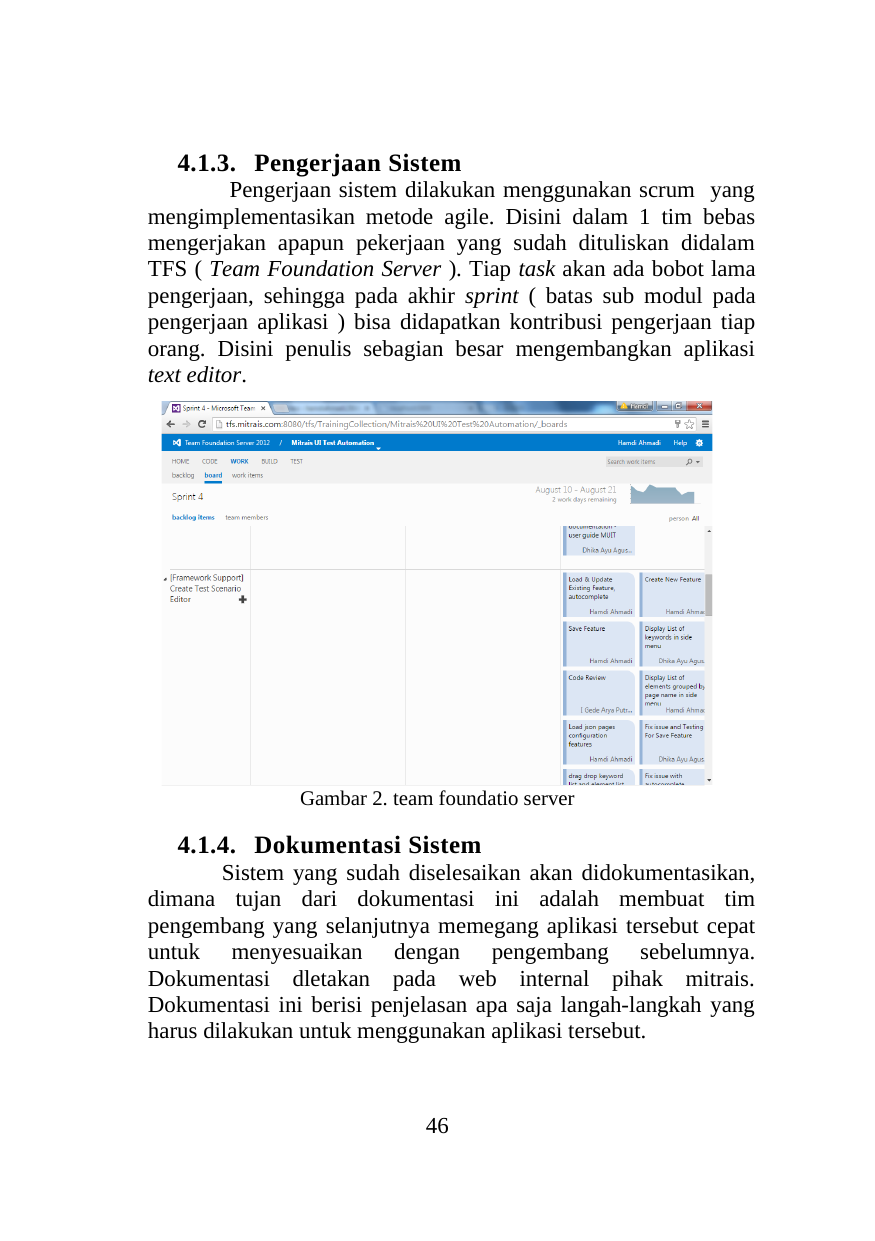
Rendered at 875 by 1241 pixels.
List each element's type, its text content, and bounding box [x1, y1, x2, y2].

subtitle Pengerjaan Sistem [177, 148, 756, 176]
text Pengerjaan sistem dilakukan menggunakan scrum yang mengimplementasikan metode agile. Disini dalam 1 tim bebas mengerjakan apapun pekerjaan yang sudah dituliskan didalam TFS ( Team Foundation Server ). Tiap task akan ada bobot lama pengerjaan, sehingga pada akhir sprint ( batas sub modul pada pengerjaan aplikasi ) bisa didapatkan kontribusi pengerjaan tiap orang. Disini penulis sebagian besar mengembangkan aplikasi text editor. [148, 176, 756, 387]
subtitle Dokumentasi Sistem [177, 830, 756, 859]
text Sistem yang sudah diselesaikan akan didokumentasikan, dimana tujan dari dokumentasi ini adalah membuat tim pengembang yang selanjutnya memegang aplikasi tersebut cepat untuk menyesuaikan dengan pengembang sebelumnya. Dokumentasi dletakan pada web internal pihak mitrais. Dokumentasi ini berisi penjelasan apa saja langah-langkah yang harus dilakukan untuk menggunakan aplikasi tersebut. [148, 859, 756, 1044]
picture [161, 401, 713, 786]
